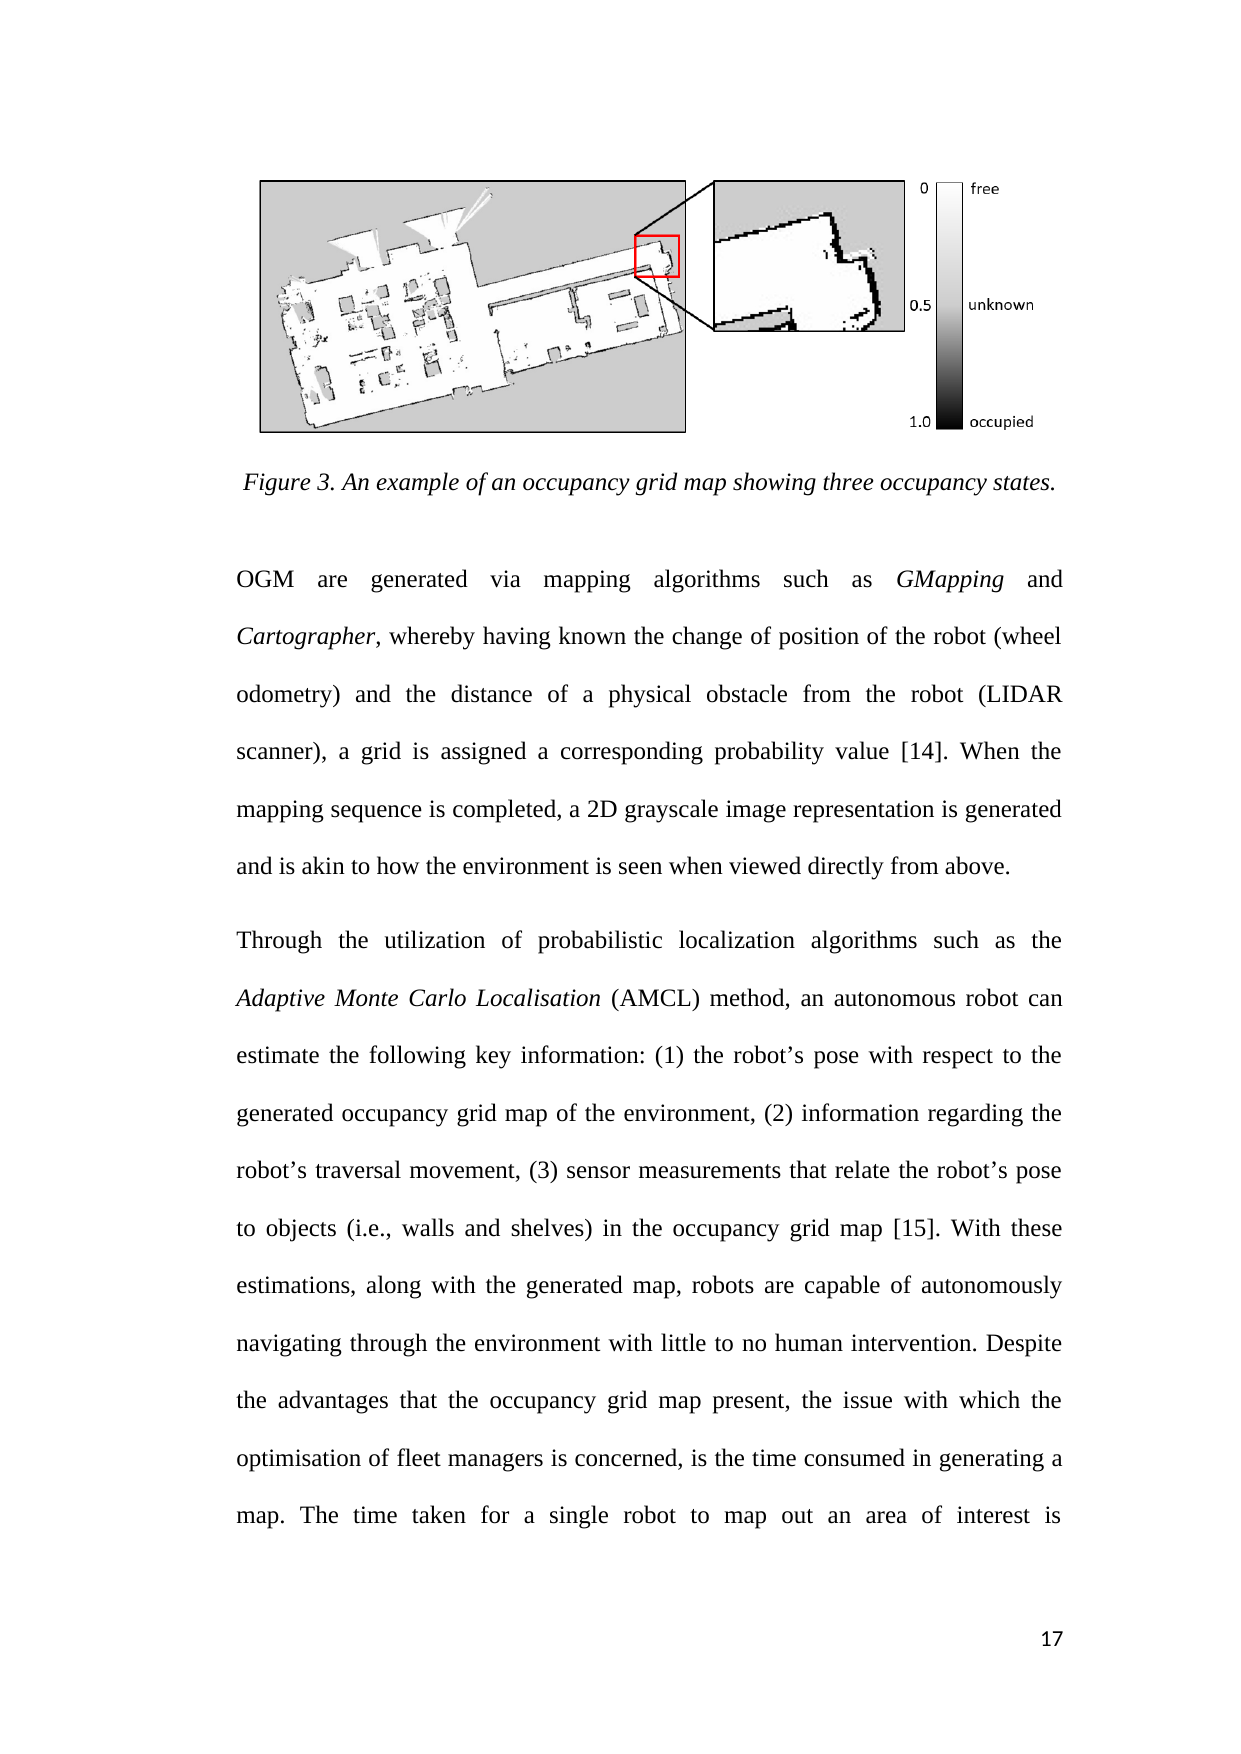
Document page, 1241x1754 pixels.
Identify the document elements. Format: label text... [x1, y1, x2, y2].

text OGM are generated via mapping algorithms such as GMapping and Cartographer, whereby having known the change of position of the robot (wheel odometry) and the distance of a physical obstacle from the robot (LIDAR scanner), a grid is assigned a corresponding probability value [14]. When the mapping sequence is completed, a 2D grayscale image representation is generated and is akin to how the environment is seen when viewed directly from above. [236, 564, 1063, 880]
picture [254, 177, 1046, 440]
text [236, 925, 1063, 1529]
text Figure 3. An example of an occupancy grid map showing three occupancy states. [236, 467, 1063, 496]
